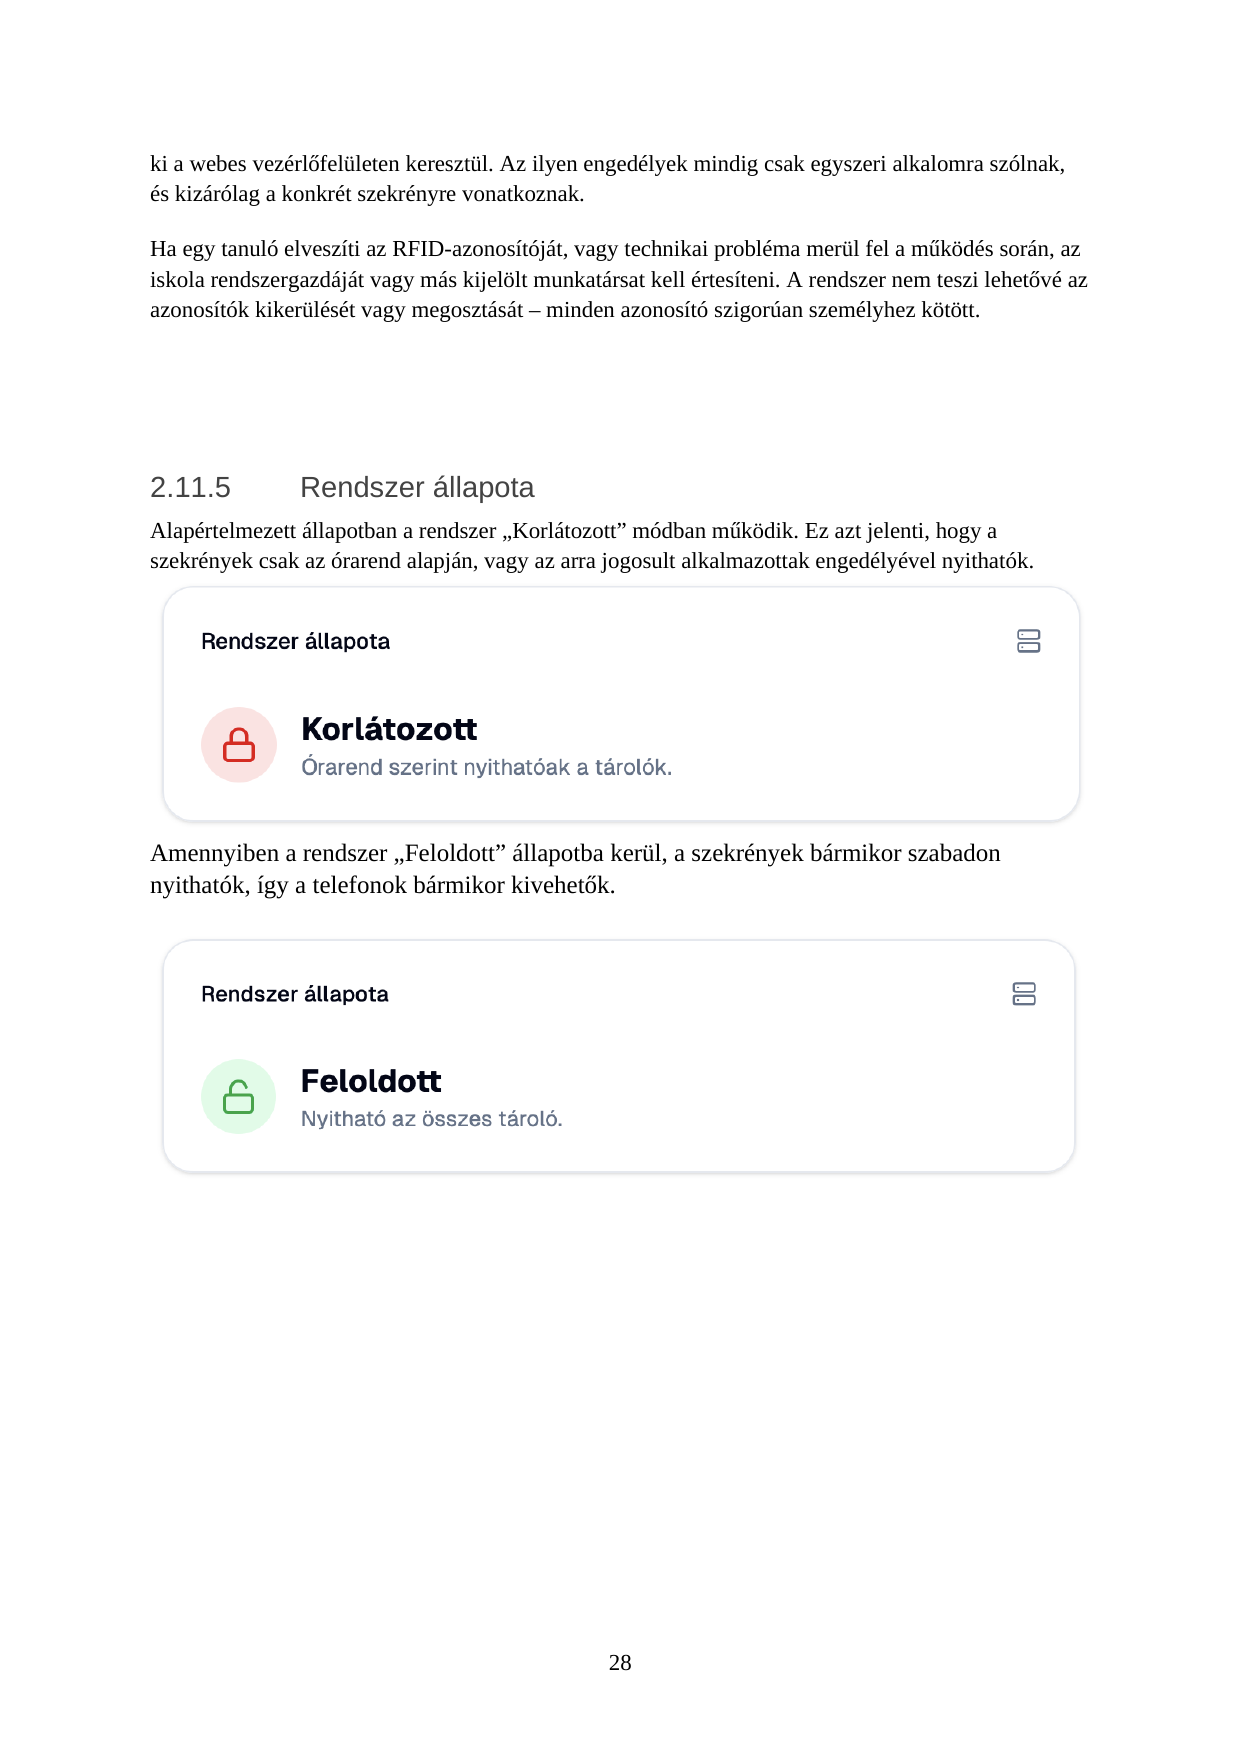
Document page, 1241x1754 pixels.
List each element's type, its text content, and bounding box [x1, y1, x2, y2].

text Amennyiben a rendszer „Feloldott” állapotba kerül, a szekrények bármikor szabadon nyithatók, így a telefonok bármikor kivehetők. [150, 834, 1090, 899]
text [150, 150, 1090, 207]
text Ha egy tanuló elveszíti az RFID-azonosítóját, vagy technikai probléma merül fel a működés során, az iskola rendszergazdáját vagy más kijelölt munkatársat kell értesíteni. A rendszer nem teszi lehetővé az azonosítók kikerülését vagy megosztását – minden azonosító szigorúan személyhez kötött. [150, 235, 1090, 322]
picture [150, 577, 1091, 834]
picture [150, 928, 1091, 1185]
subtitle Rendszer állapota [150, 470, 1090, 503]
text Alapértelmezett állapotban a rendszer „Korlátozott” módban működik. Ez azt jelenti, hogy a szekrények csak az órarend alapján, vagy az arra jogosult alkalmazottak engedélyével nyithatók. [150, 517, 1090, 573]
